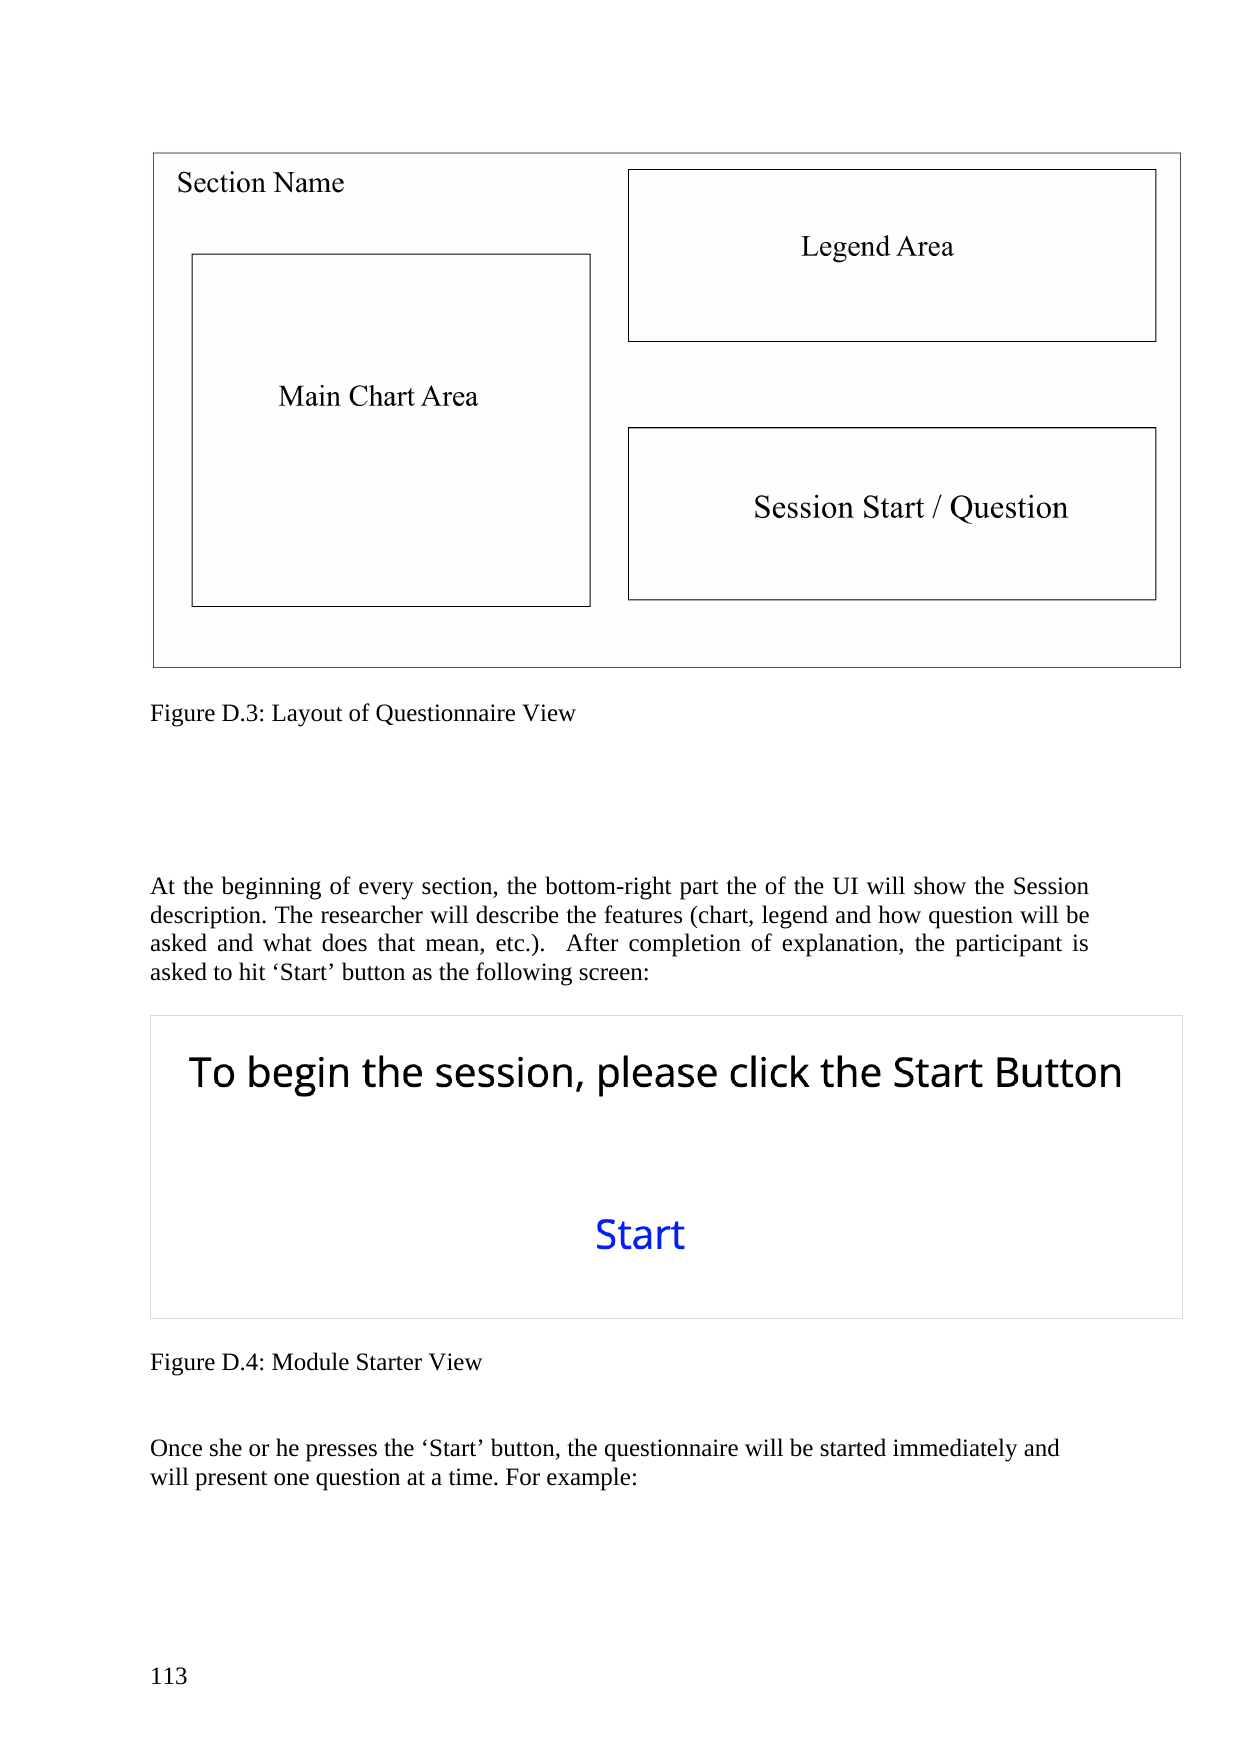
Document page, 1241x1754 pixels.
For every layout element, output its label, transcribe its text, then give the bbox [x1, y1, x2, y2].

text Figure D.4: Module Starter View [150, 1319, 1090, 1376]
picture [150, 150, 1183, 670]
text Once she or he presses the ‘Start’ button, the questionnaire will be started immediately and will present one question at a time. For example: [150, 1433, 1090, 1491]
text Figure D.3: Layout of Questionnaire View [150, 670, 1090, 727]
text At the beginning of every section, the bottom-right part the of the UI will show the Session description. The researcher will describe the features (chart, legend and how question will be asked and what does that mean, etc.). After completion of explanation, the participant is asked to hit ‘Start’ button as the following screen: [150, 871, 1090, 986]
picture [151, 1016, 1182, 1318]
